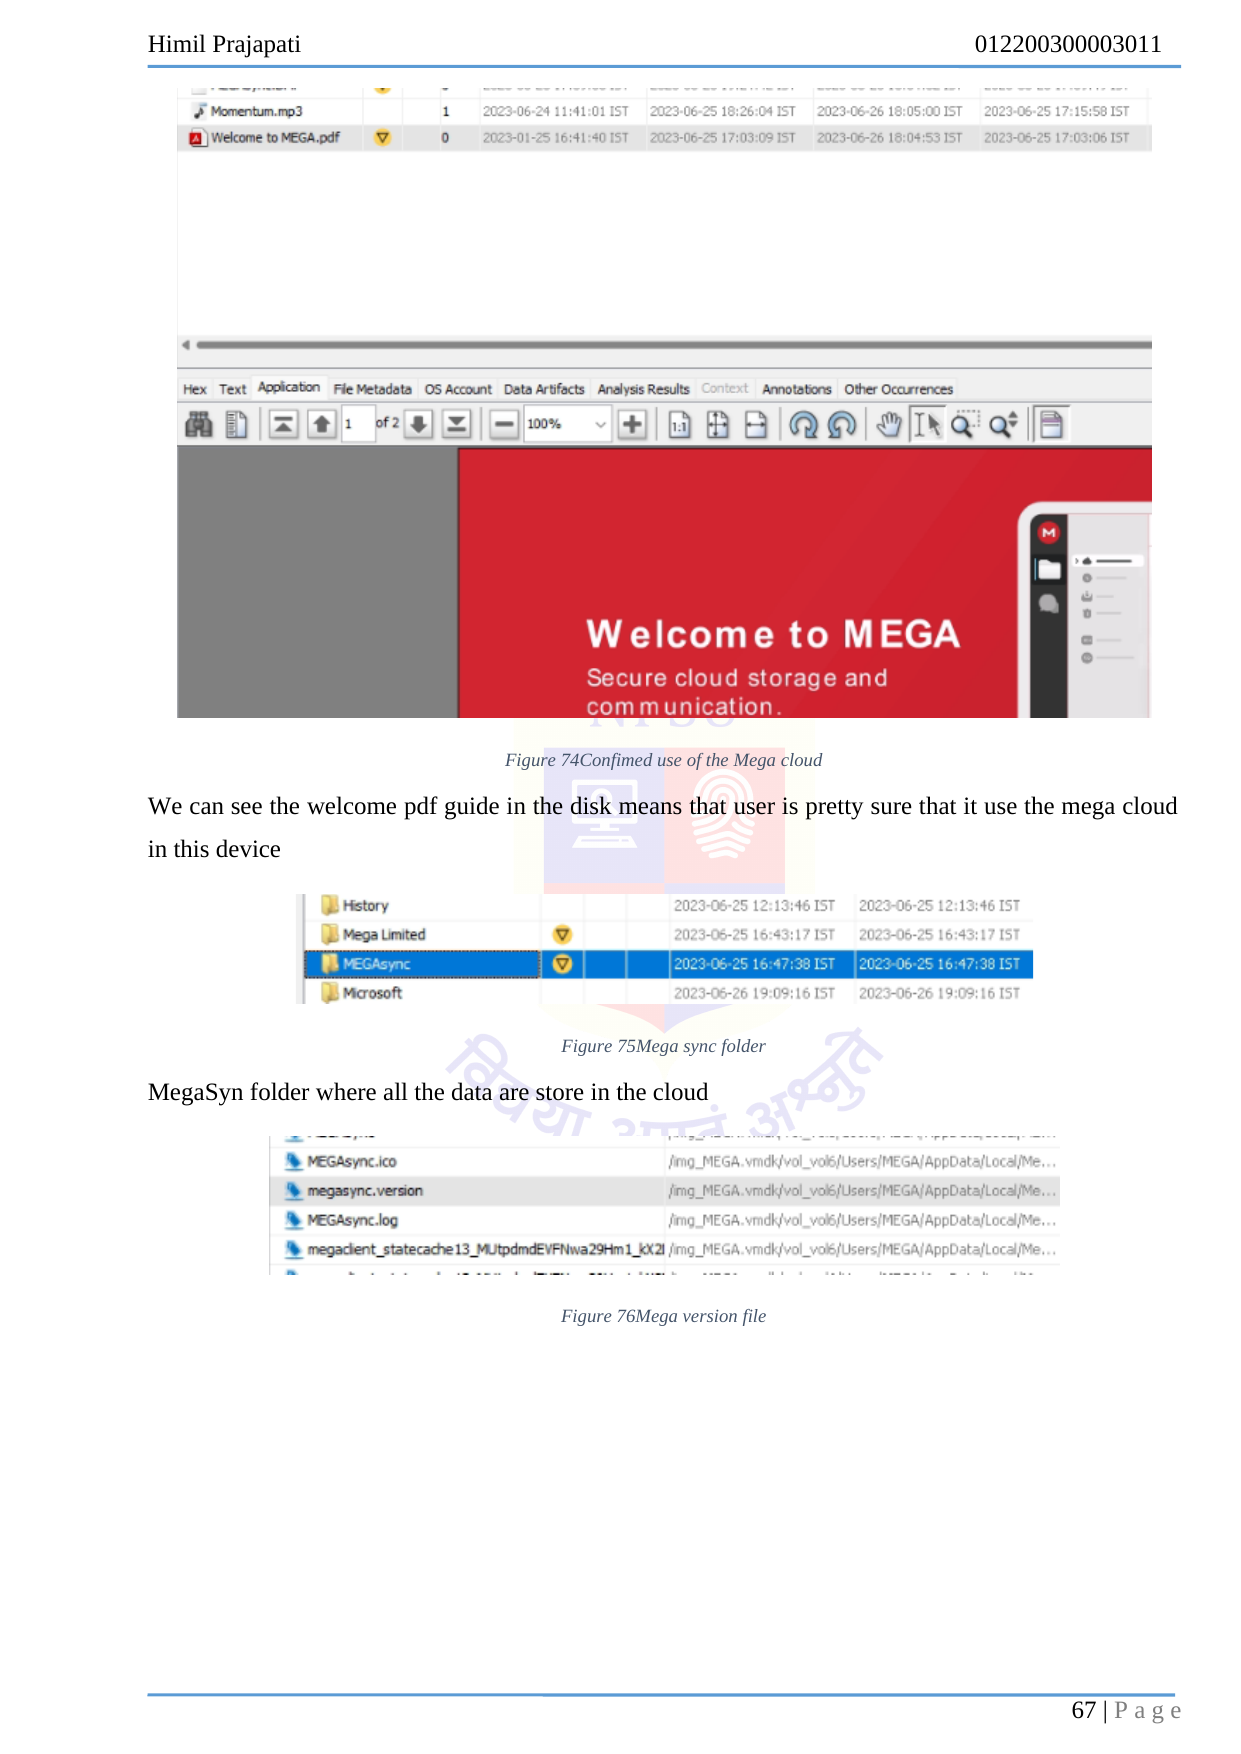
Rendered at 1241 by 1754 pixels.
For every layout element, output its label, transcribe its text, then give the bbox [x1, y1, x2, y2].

picture [269, 1136, 1060, 1275]
picture [177, 88, 1152, 718]
text MegaSyn folder where all the data are store in the cloud [148, 1077, 1181, 1106]
picture [295, 894, 1034, 1004]
text We can see the welcome pdf guide in the disk means that user is pretty sure that it use the mega cloud in this device [148, 791, 1181, 863]
